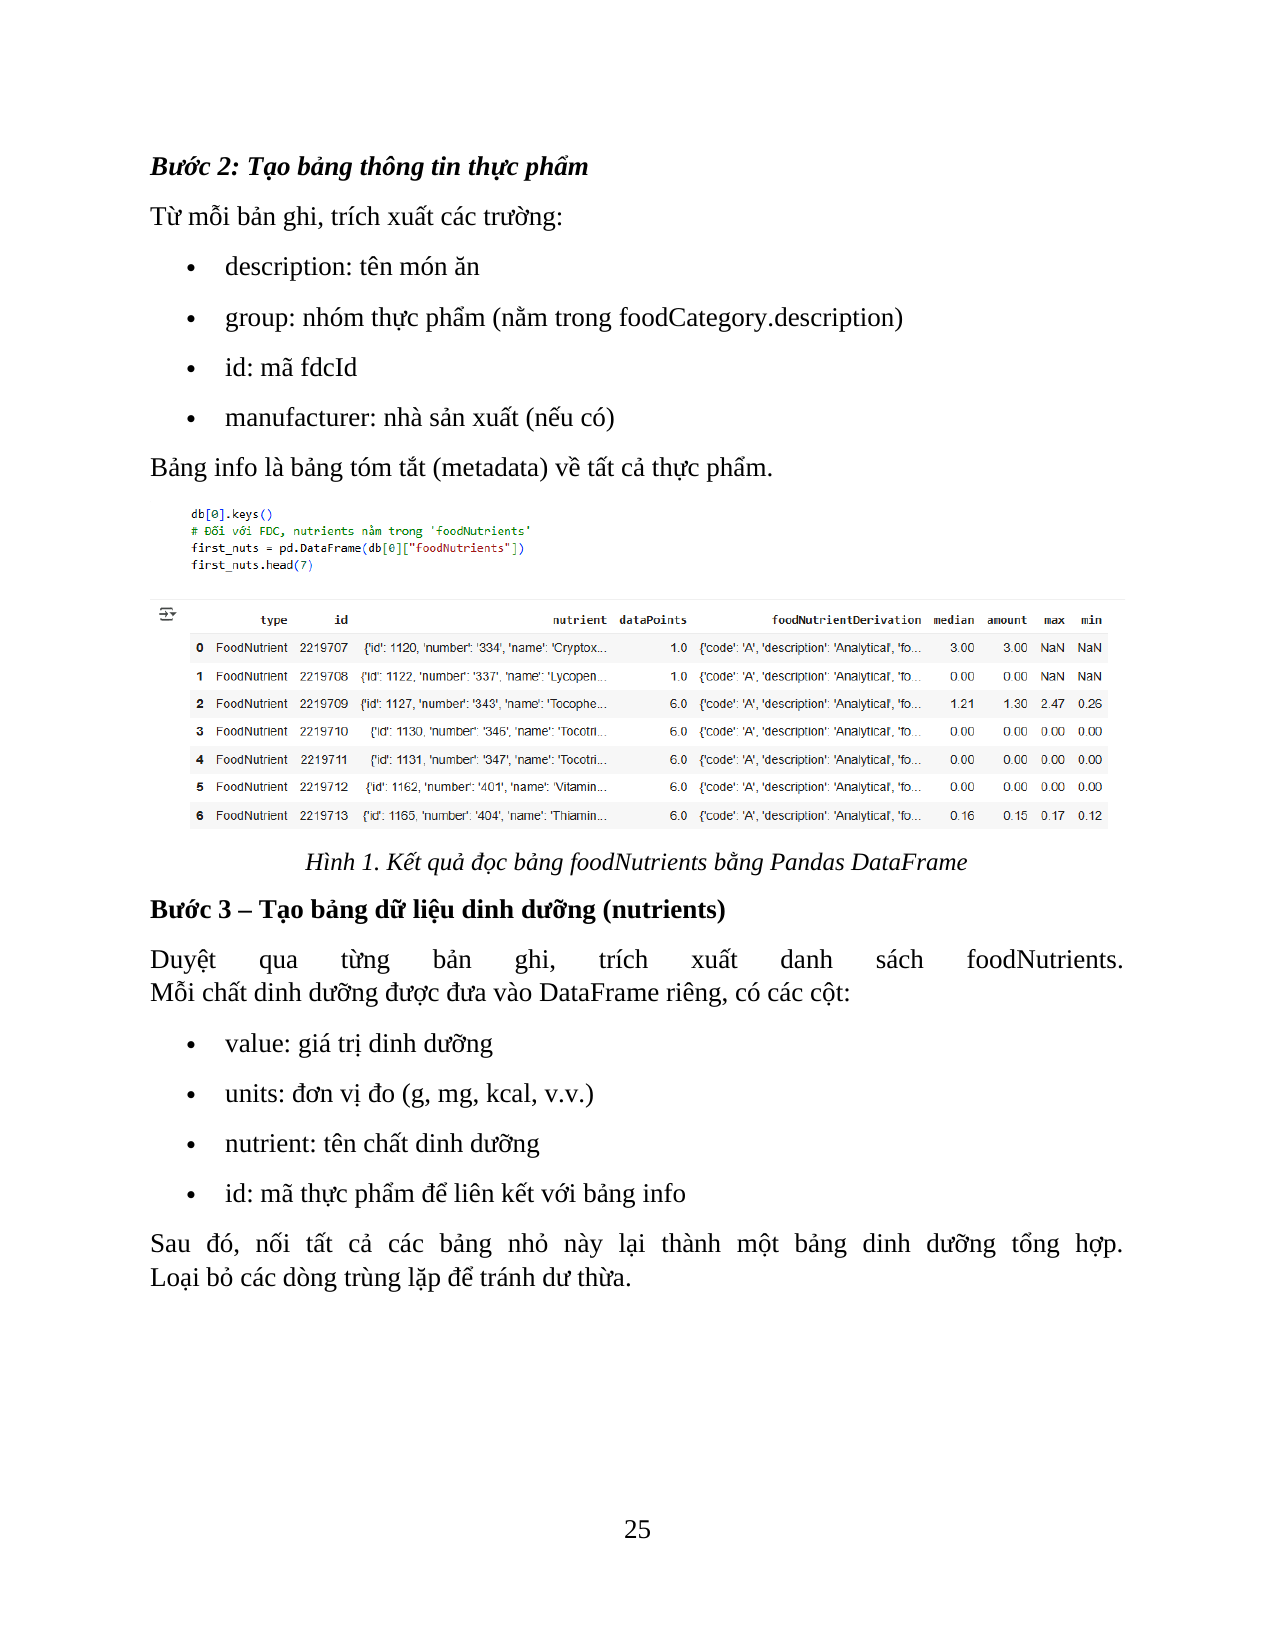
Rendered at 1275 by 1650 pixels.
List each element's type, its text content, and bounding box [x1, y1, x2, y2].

text Bảng info là bảng tóm tắt (metadata) về tất cả thực phẩm. [150, 451, 1125, 482]
list units: đơn vị đo (g, mg, kcal, v.v.) [187, 1077, 1125, 1108]
list id: mã thực phẩm để liên kết với bảng info [187, 1177, 1125, 1208]
text Hình 1. Kết quả đọc bảng foodNutrients bằng Pandas DataFrame [150, 847, 1125, 876]
list manufacturer: nhà sản xuất (nếu có) [187, 401, 1125, 432]
text Bước 2: Tạo bảng thông tin thực phẩm [150, 150, 1125, 181]
text Từ mỗi bản ghi, trích xuất các trường: [150, 200, 1125, 231]
picture [150, 501, 1125, 829]
list nutrient: tên chất dinh dưỡng [187, 1127, 1125, 1158]
text Duyệt qua từng bản ghi, trích xuất danh sách foodNutrients. Mỗi chất dinh dưỡng được đưa vào DataFrame riêng, có các cột: [150, 943, 1125, 1008]
text Bước 3 – Tạo bảng dữ liệu dinh dưỡng (nutrients) [150, 893, 1125, 924]
text Sau đó, nối tất cả các bảng nhỏ này lại thành một bảng dinh dưỡng tổng hợp. Loại bỏ các dòng trùng lặp để tránh dư thừa. [150, 1228, 1125, 1292]
list description: tên món ăn [187, 250, 1125, 282]
list id: mã fdcId [187, 351, 1125, 382]
list group: nhóm thực phẩm (nằm trong foodCategory.description) [187, 301, 1125, 332]
list value: giá trị dinh dưỡng [187, 1027, 1125, 1058]
